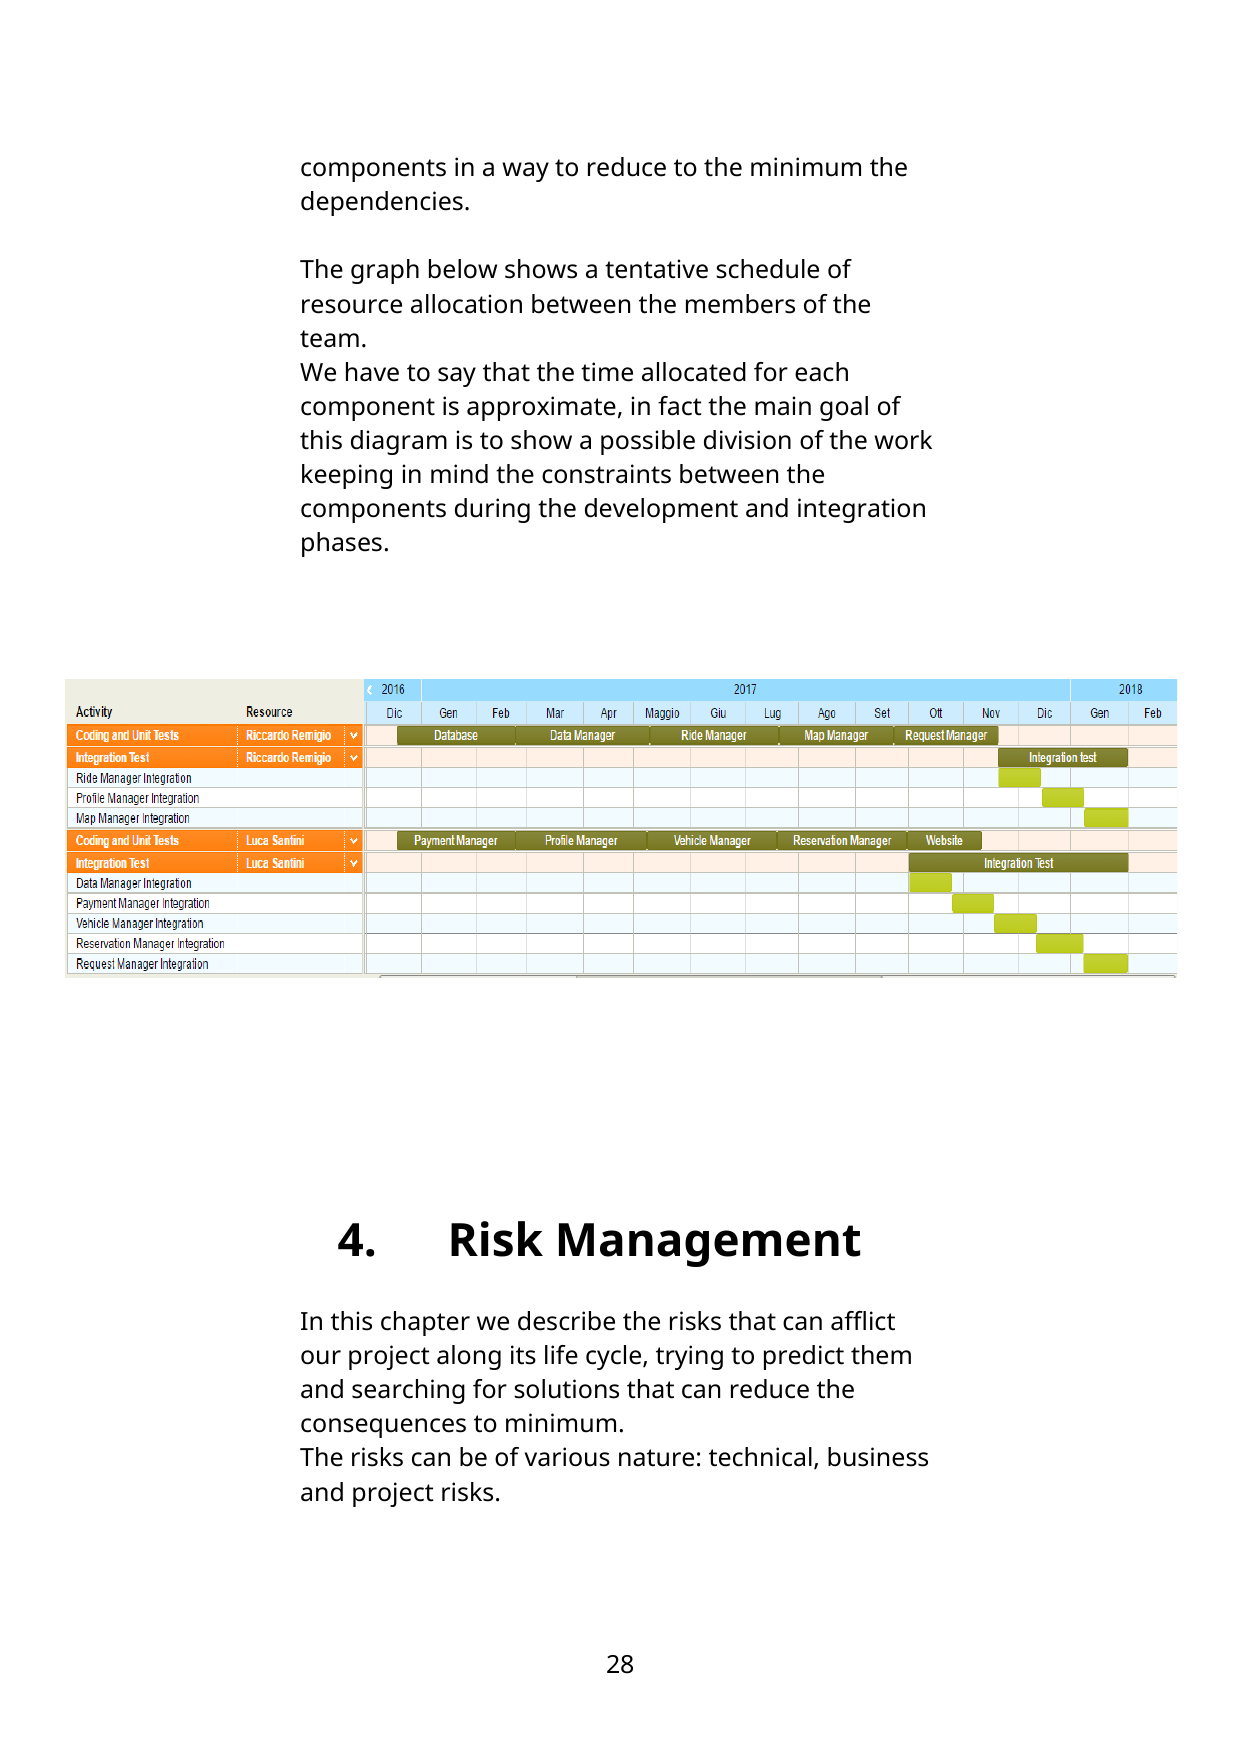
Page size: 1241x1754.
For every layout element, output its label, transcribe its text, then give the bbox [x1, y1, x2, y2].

text The graph below shows a tentative schedule of resource allocation between the members of the team. [300, 252, 940, 354]
picture [64, 679, 1178, 978]
text The risks can be of various nature: technical, business and project risks. [300, 1440, 940, 1508]
text In this chapter we describe the risks that can afflict our project along its life cycle, trying to predict them and searching for solutions that can reduce the consequences to minimum. [300, 1304, 940, 1440]
text We have to say that the time allocated for each component is approximate, in fact the main goal of this diagram is to show a possible division of the work keeping in mind the constraints between the components during the development and integration phases. [300, 354, 940, 559]
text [300, 150, 940, 218]
subtitle Risk Management [337, 1207, 940, 1270]
